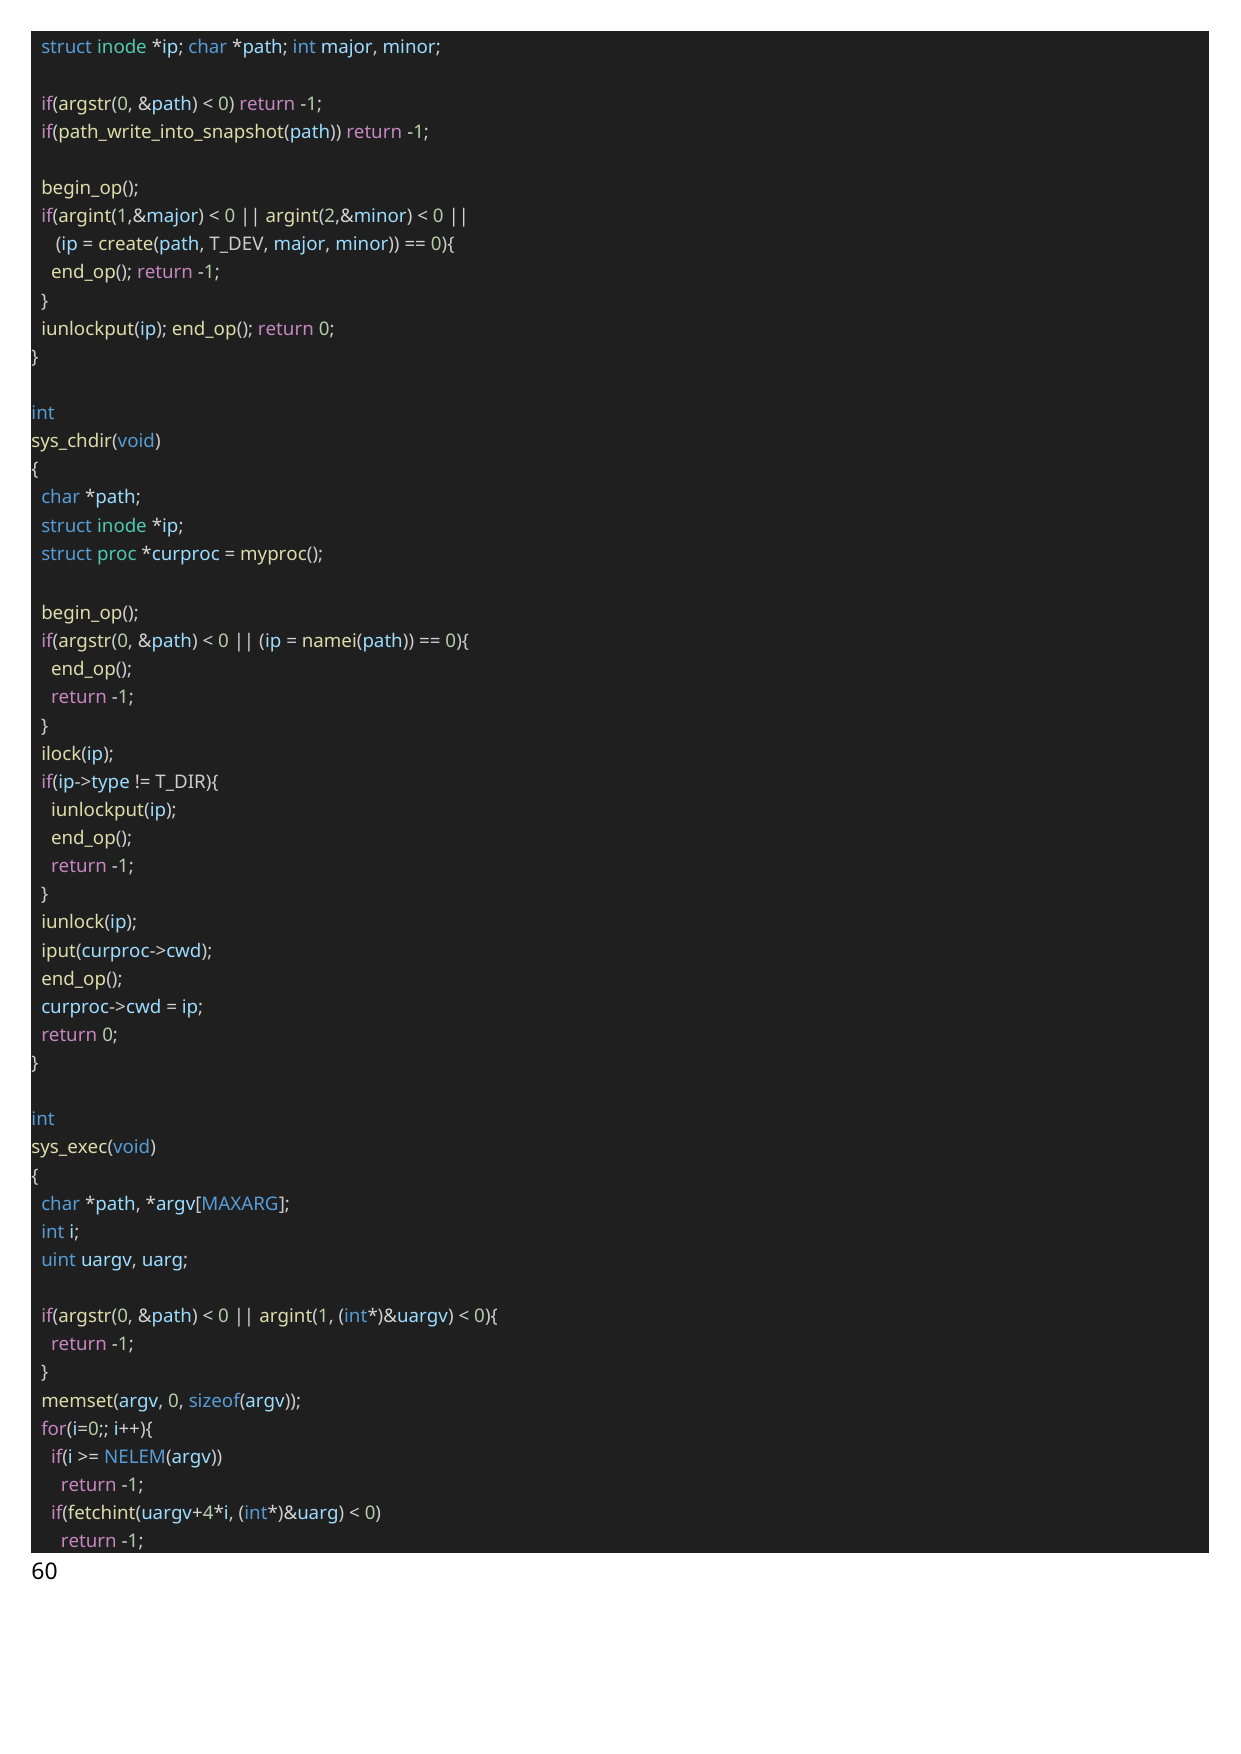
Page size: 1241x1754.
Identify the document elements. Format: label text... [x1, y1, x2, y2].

text { [31, 1159, 1209, 1187]
text return 0; [31, 1019, 1209, 1047]
text char *path; [31, 481, 1209, 509]
text if(ip->type != T_DIR){ [31, 766, 1209, 794]
text } [31, 1356, 1209, 1384]
text iunlock(ip); [31, 906, 1209, 934]
text } [31, 709, 1209, 737]
text } [31, 341, 1209, 369]
text curproc->cwd = ip; [31, 991, 1209, 1019]
text iunlockput(ip); [31, 794, 1209, 822]
text if(argstr(0, &path) < 0) return -1; [31, 87, 1209, 116]
text end_op(); [31, 822, 1209, 850]
text begin_op(); [31, 597, 1209, 625]
text int [31, 1103, 1209, 1131]
text uint uargv, uarg; [31, 1244, 1209, 1272]
text { [31, 453, 1209, 481]
text (ip = create(path, T_DEV, major, minor)) == 0){ [31, 228, 1209, 256]
text return -1; [31, 1525, 1209, 1553]
text return -1; [31, 850, 1209, 878]
text if(argint(1,&major) < 0 || argint(2,&minor) < 0 || [31, 200, 1209, 228]
text sys_exec(void) [31, 1131, 1209, 1159]
text end_op(); [31, 962, 1209, 991]
text int i; [31, 1216, 1209, 1244]
text } [31, 878, 1209, 906]
text begin_op(); [31, 172, 1209, 200]
text end_op(); return -1; [31, 256, 1209, 284]
text struct inode *ip; char *path; int major, minor; [31, 31, 1209, 59]
text } [31, 284, 1209, 312]
text ilock(ip); [31, 737, 1209, 766]
text for(i=0;; i++){ [31, 1412, 1209, 1441]
text struct proc *curproc = myproc(); [31, 537, 1209, 566]
text } [31, 1047, 1209, 1075]
text struct inode *ip; [31, 509, 1209, 537]
text if(argstr(0, &path) < 0 || (ip = namei(path)) == 0){ [31, 625, 1209, 653]
text iunlockput(ip); end_op(); return 0; [31, 312, 1209, 341]
text return -1; [31, 681, 1209, 709]
text return -1; [31, 1469, 1209, 1497]
text if(fetchint(uargv+4*i, (int*)&uarg) < 0) [31, 1497, 1209, 1525]
text return -1; [31, 1328, 1209, 1356]
text if(argstr(0, &path) < 0 || argint(1, (int*)&uargv) < 0){ [31, 1300, 1209, 1328]
text end_op(); [31, 653, 1209, 681]
text memset(argv, 0, sizeof(argv)); [31, 1384, 1209, 1412]
text sys_chdir(void) [31, 425, 1209, 453]
text char *path, *argv[MAXARG]; [31, 1187, 1209, 1216]
text iput(curproc->cwd); [31, 934, 1209, 962]
text int [31, 397, 1209, 425]
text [31, 116, 1209, 144]
text if(i >= NELEM(argv)) [31, 1441, 1209, 1469]
